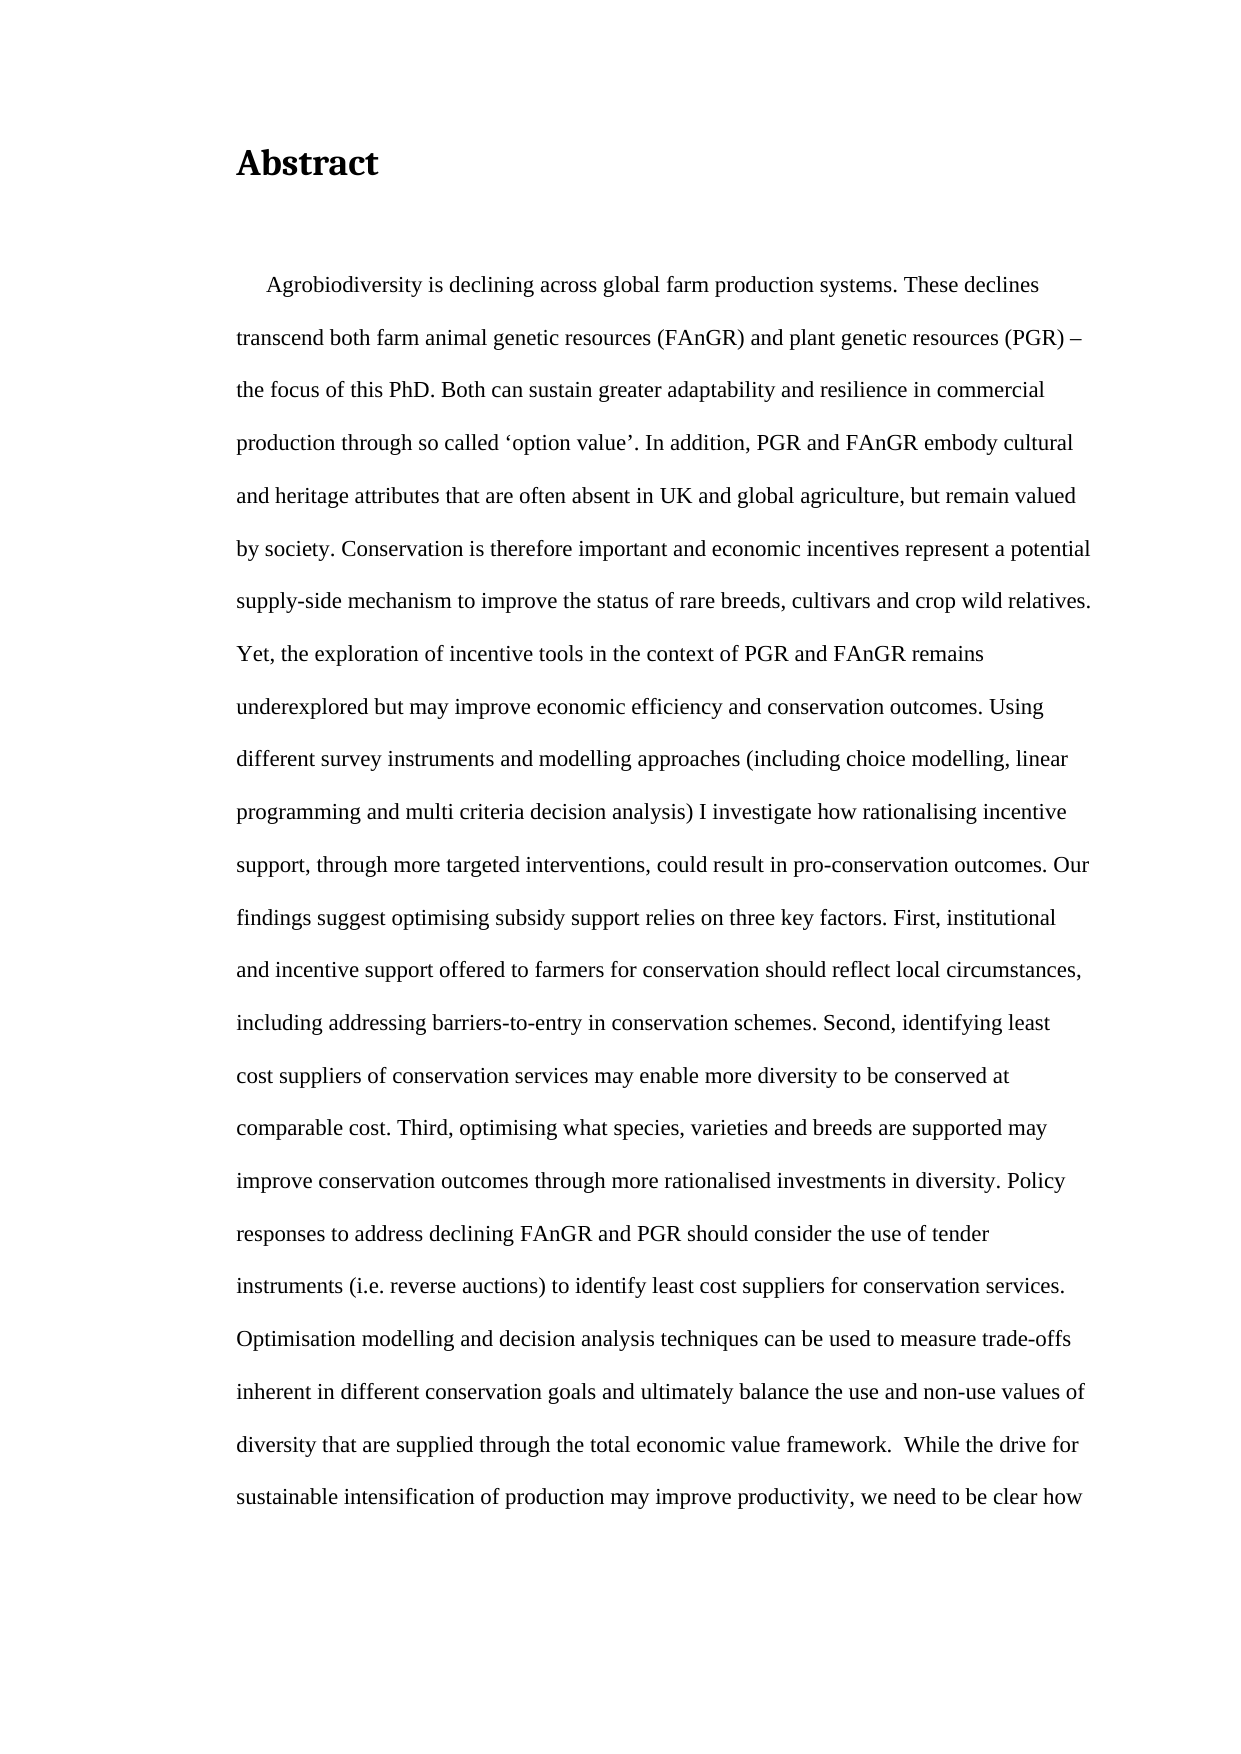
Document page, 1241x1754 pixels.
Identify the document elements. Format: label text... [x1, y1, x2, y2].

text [236, 271, 1092, 1510]
title Abstract [236, 141, 1092, 184]
